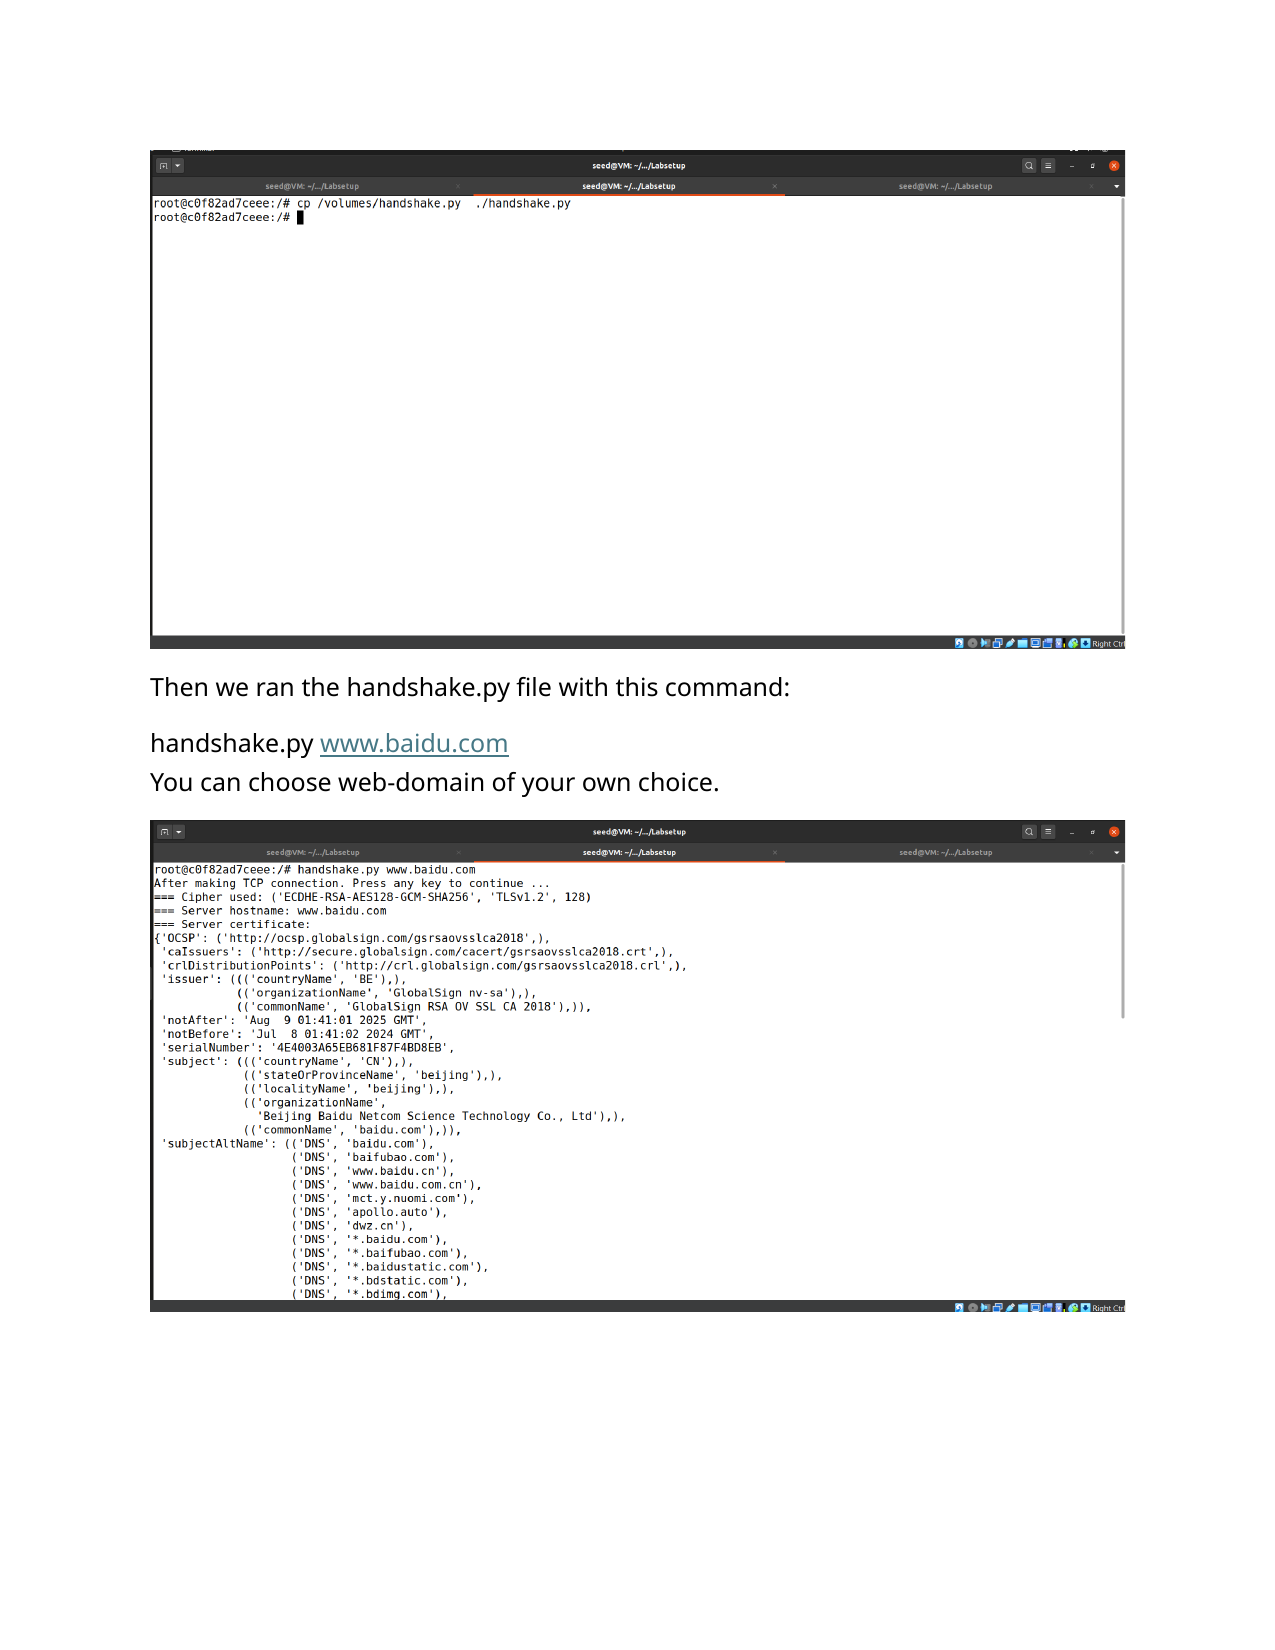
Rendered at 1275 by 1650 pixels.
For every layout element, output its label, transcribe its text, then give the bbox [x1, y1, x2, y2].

picture [150, 820, 1125, 1312]
text handshake.py www.baidu.com You can choose web-domain of your own choice. [150, 726, 1125, 799]
picture [150, 150, 1125, 649]
text Then we ran the handshake.py file with this command: [150, 670, 1125, 704]
